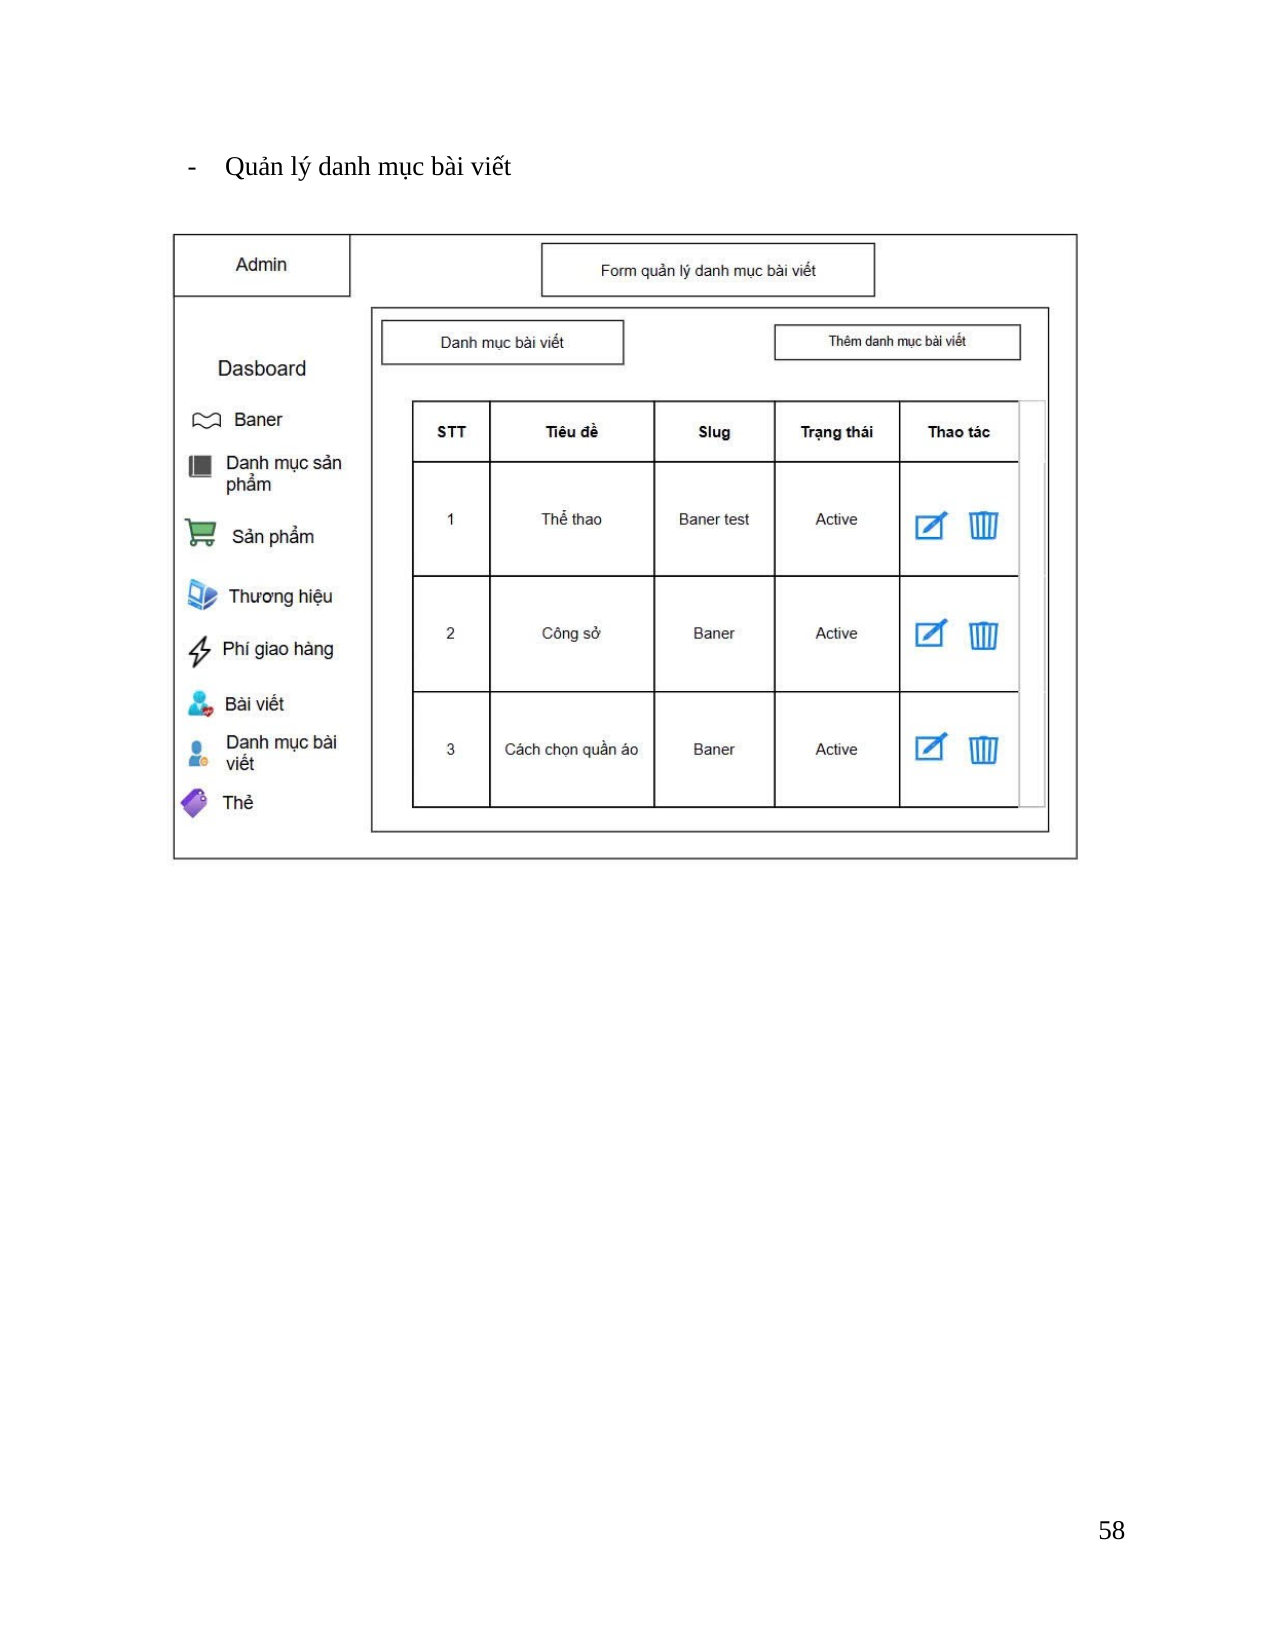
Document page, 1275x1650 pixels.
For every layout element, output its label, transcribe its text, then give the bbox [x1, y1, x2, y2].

list Quản lý danh mục bài viết [187, 150, 1125, 181]
picture [150, 200, 1125, 878]
